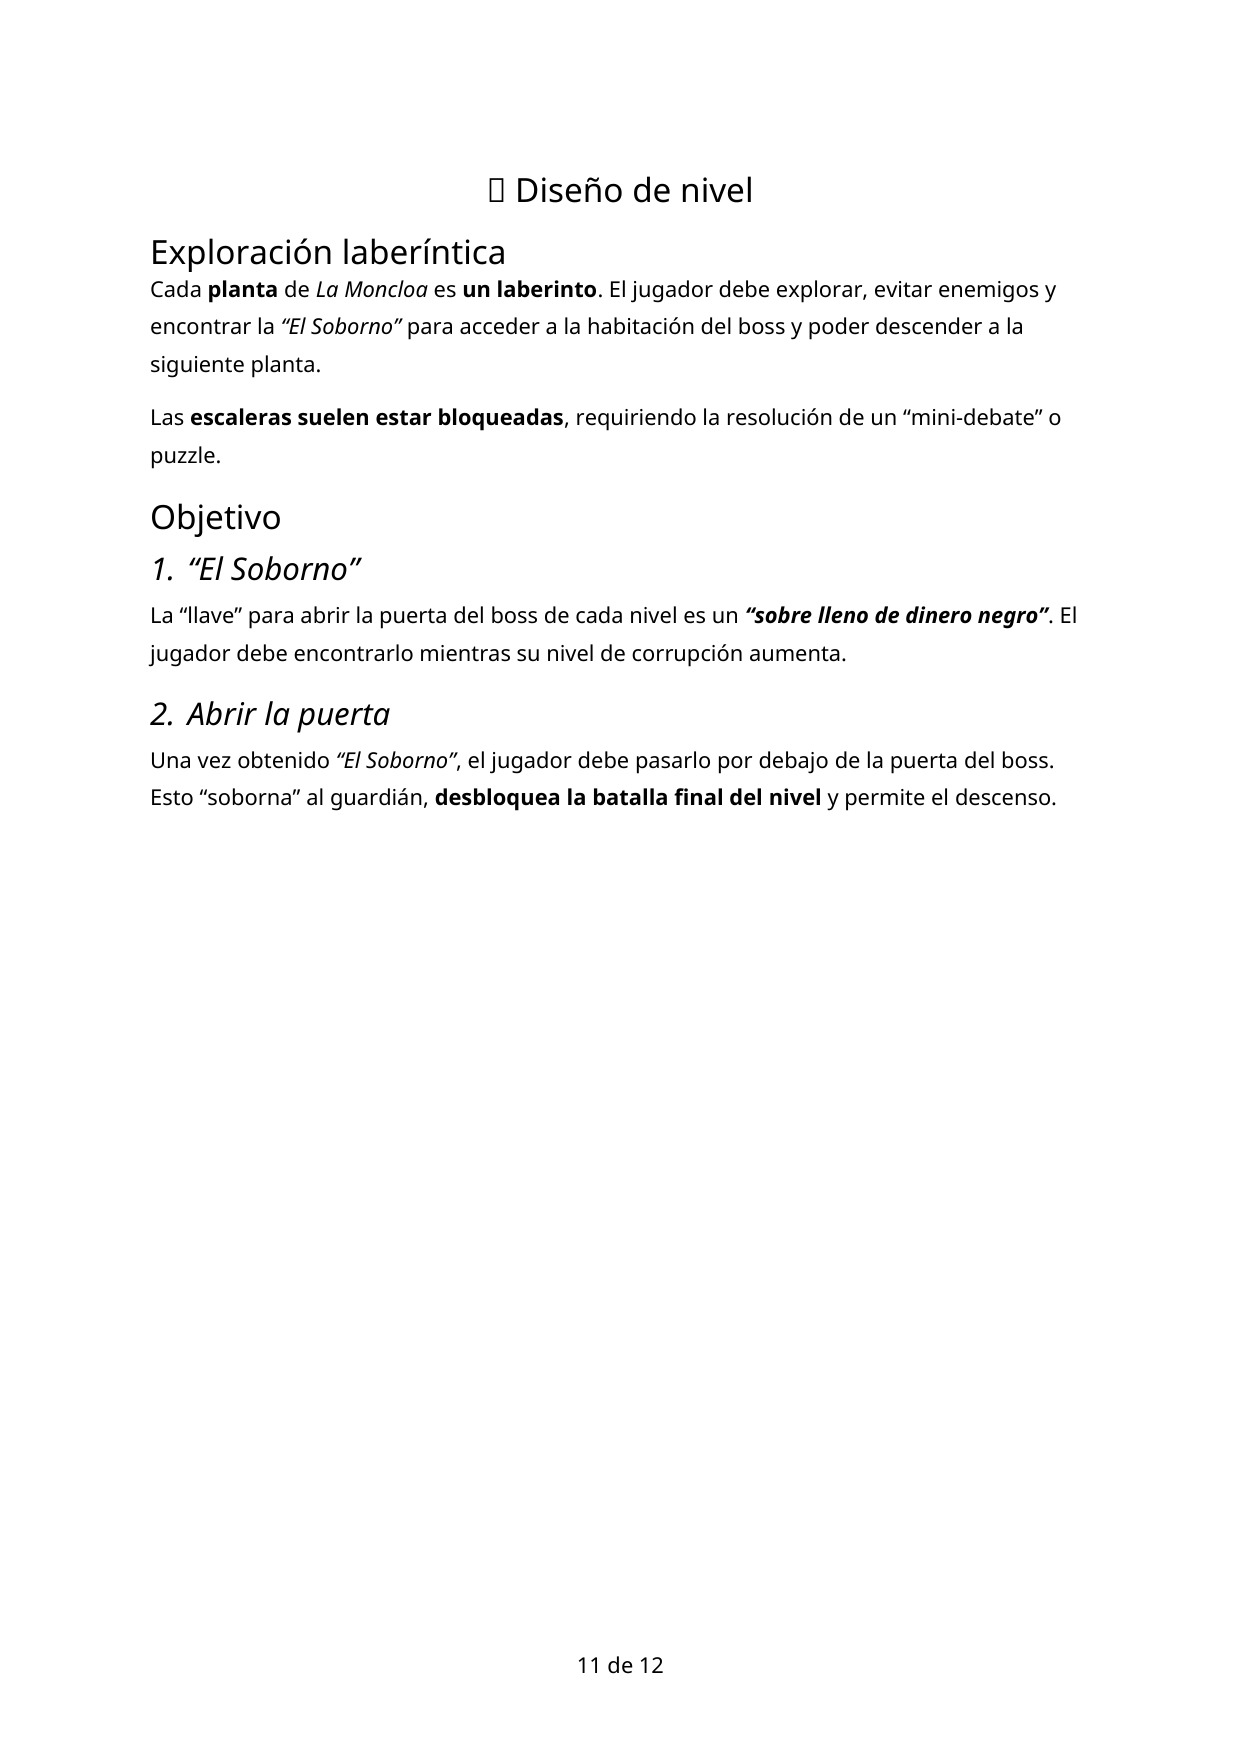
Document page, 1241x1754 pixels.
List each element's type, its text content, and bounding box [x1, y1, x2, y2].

subtitle Abrir la puerta [150, 691, 1090, 734]
subtitle Exploración laberíntica [150, 229, 1090, 274]
text Una vez obtenido “El Soborno”, el jugador debe pasarlo por debajo de la puerta del boss. Esto “soborna” al guardián, desbloquea la batalla final del nivel y permite el descenso. [150, 745, 1090, 812]
text Las escaleras suelen estar bloqueadas, requiriendo la resolución de un “mini-debate” o puzzle. [150, 402, 1090, 469]
subtitle “El Soborno” [150, 547, 1090, 590]
text La “llave” para abrir la puerta del boss de cada nivel es un “sobre lleno de dinero negro”. El jugador debe encontrarlo mientras su nivel de corrupción aumenta. [150, 600, 1090, 667]
subtitle Diseño de nivel [150, 167, 1090, 212]
text Cada planta de La Moncloa es un laberinto. El jugador debe explorar, evitar enemigos y encontrar la “El Soborno” para acceder a la habitación del boss y poder descender a la siguiente planta. [150, 274, 1090, 378]
subtitle Objetivo [150, 493, 1090, 539]
